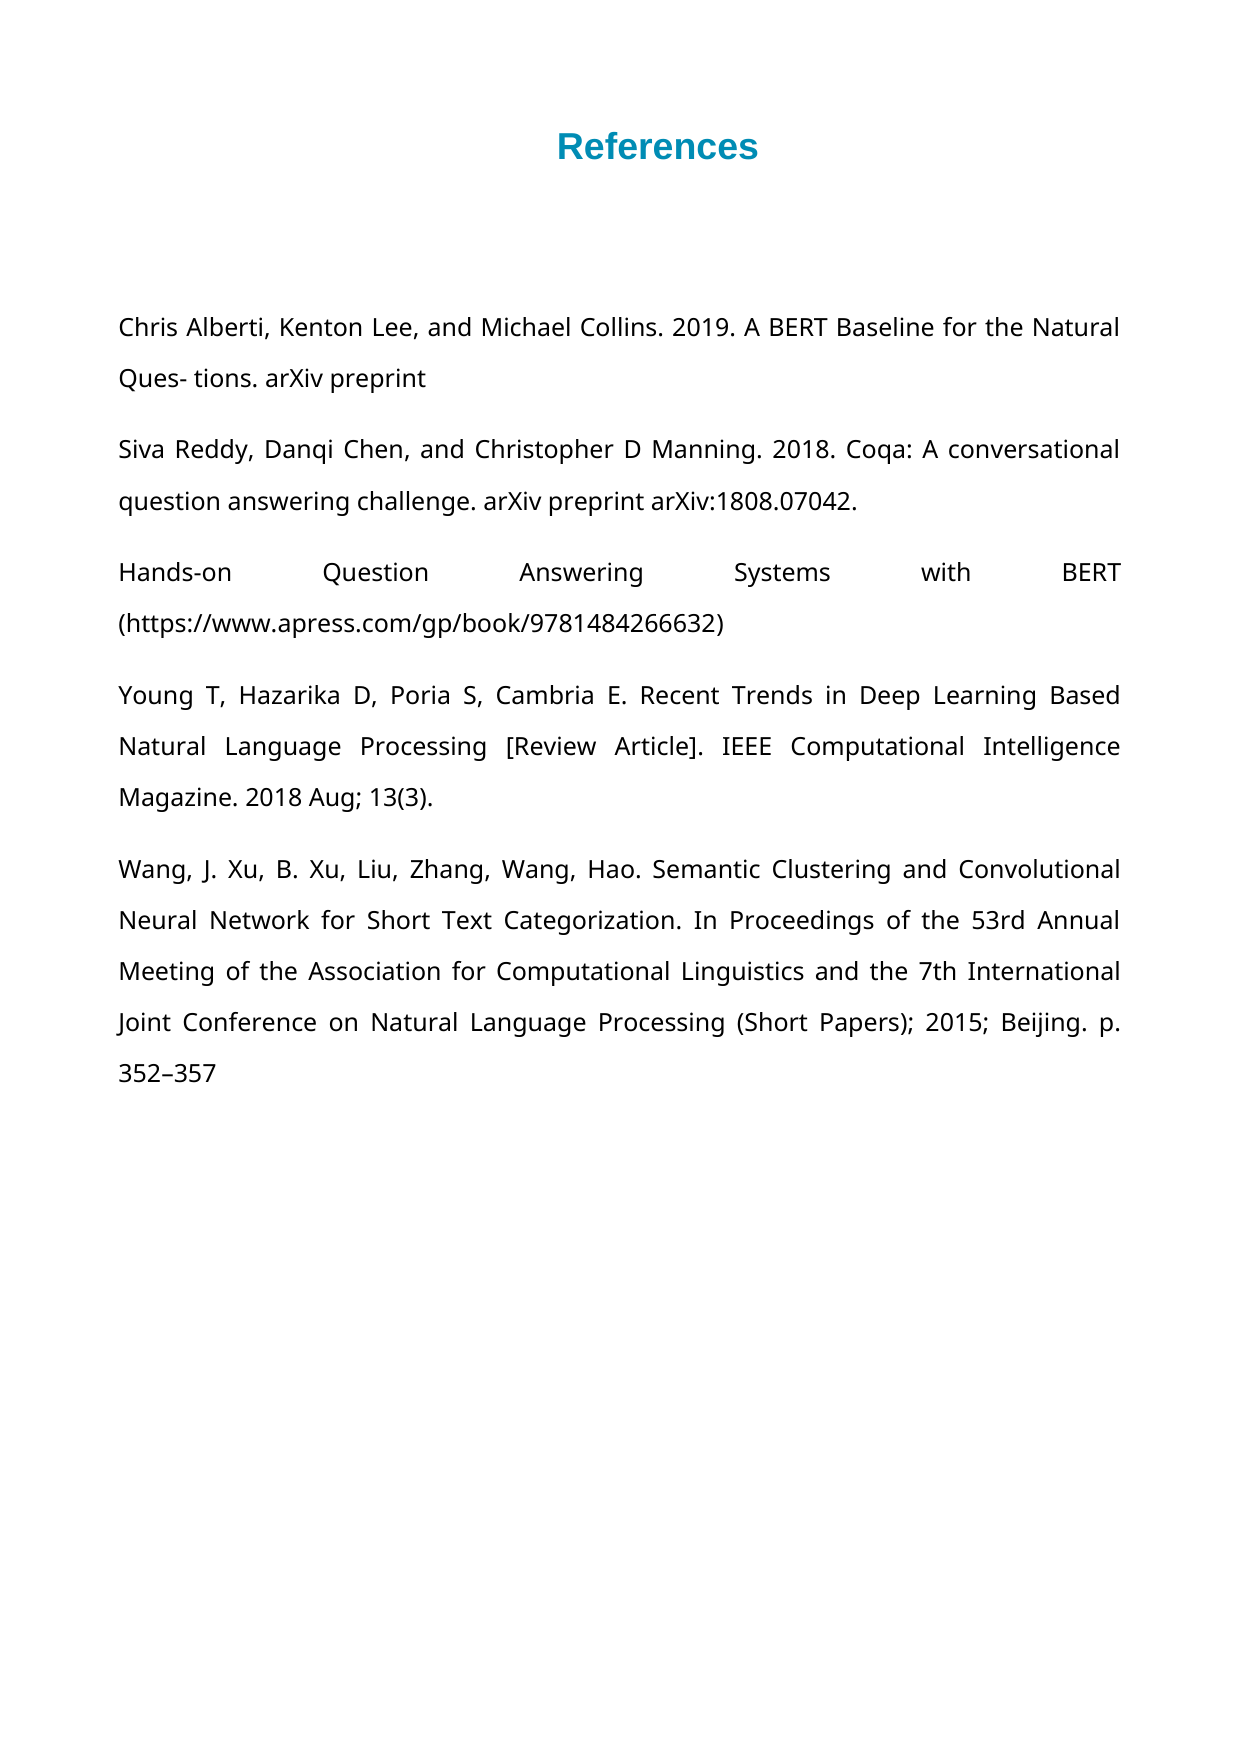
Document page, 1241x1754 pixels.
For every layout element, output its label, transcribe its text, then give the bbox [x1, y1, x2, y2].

text References [118, 124, 1122, 167]
text Hands-on Question Answering Systems with BERT (https://www.apress.com/gp/book/9781484266632) [118, 555, 1122, 640]
text Wang, J. Xu, B. Xu, Liu, Zhang, Wang, Hao. Semantic Clustering and Convolutional Neural Network for Short Text Categorization. In Proceedings of the 53rd Annual Meeting of the Association for Computational Linguistics and the 7th International Joint Conference on Natural Language Processing (Short Papers); 2015; Beijing. p. 352–357 [118, 852, 1122, 1141]
text Young T, Hazarika D, Poria S, Cambria E. Recent Trends in Deep Learning Based Natural Language Processing [Review Article]. IEEE Computational Intelligence Magazine. 2018 Aug; 13(3). [118, 678, 1122, 814]
text Chris Alberti, Kenton Lee, and Michael Collins. 2019. A BERT Baseline for the Natural Ques- tions. arXiv preprint [118, 309, 1122, 394]
text Siva Reddy, Danqi Chen, and Christopher D Manning. 2018. Coqa: A conversational question answering challenge. arXiv preprint arXiv:1808.07042. [118, 432, 1122, 517]
